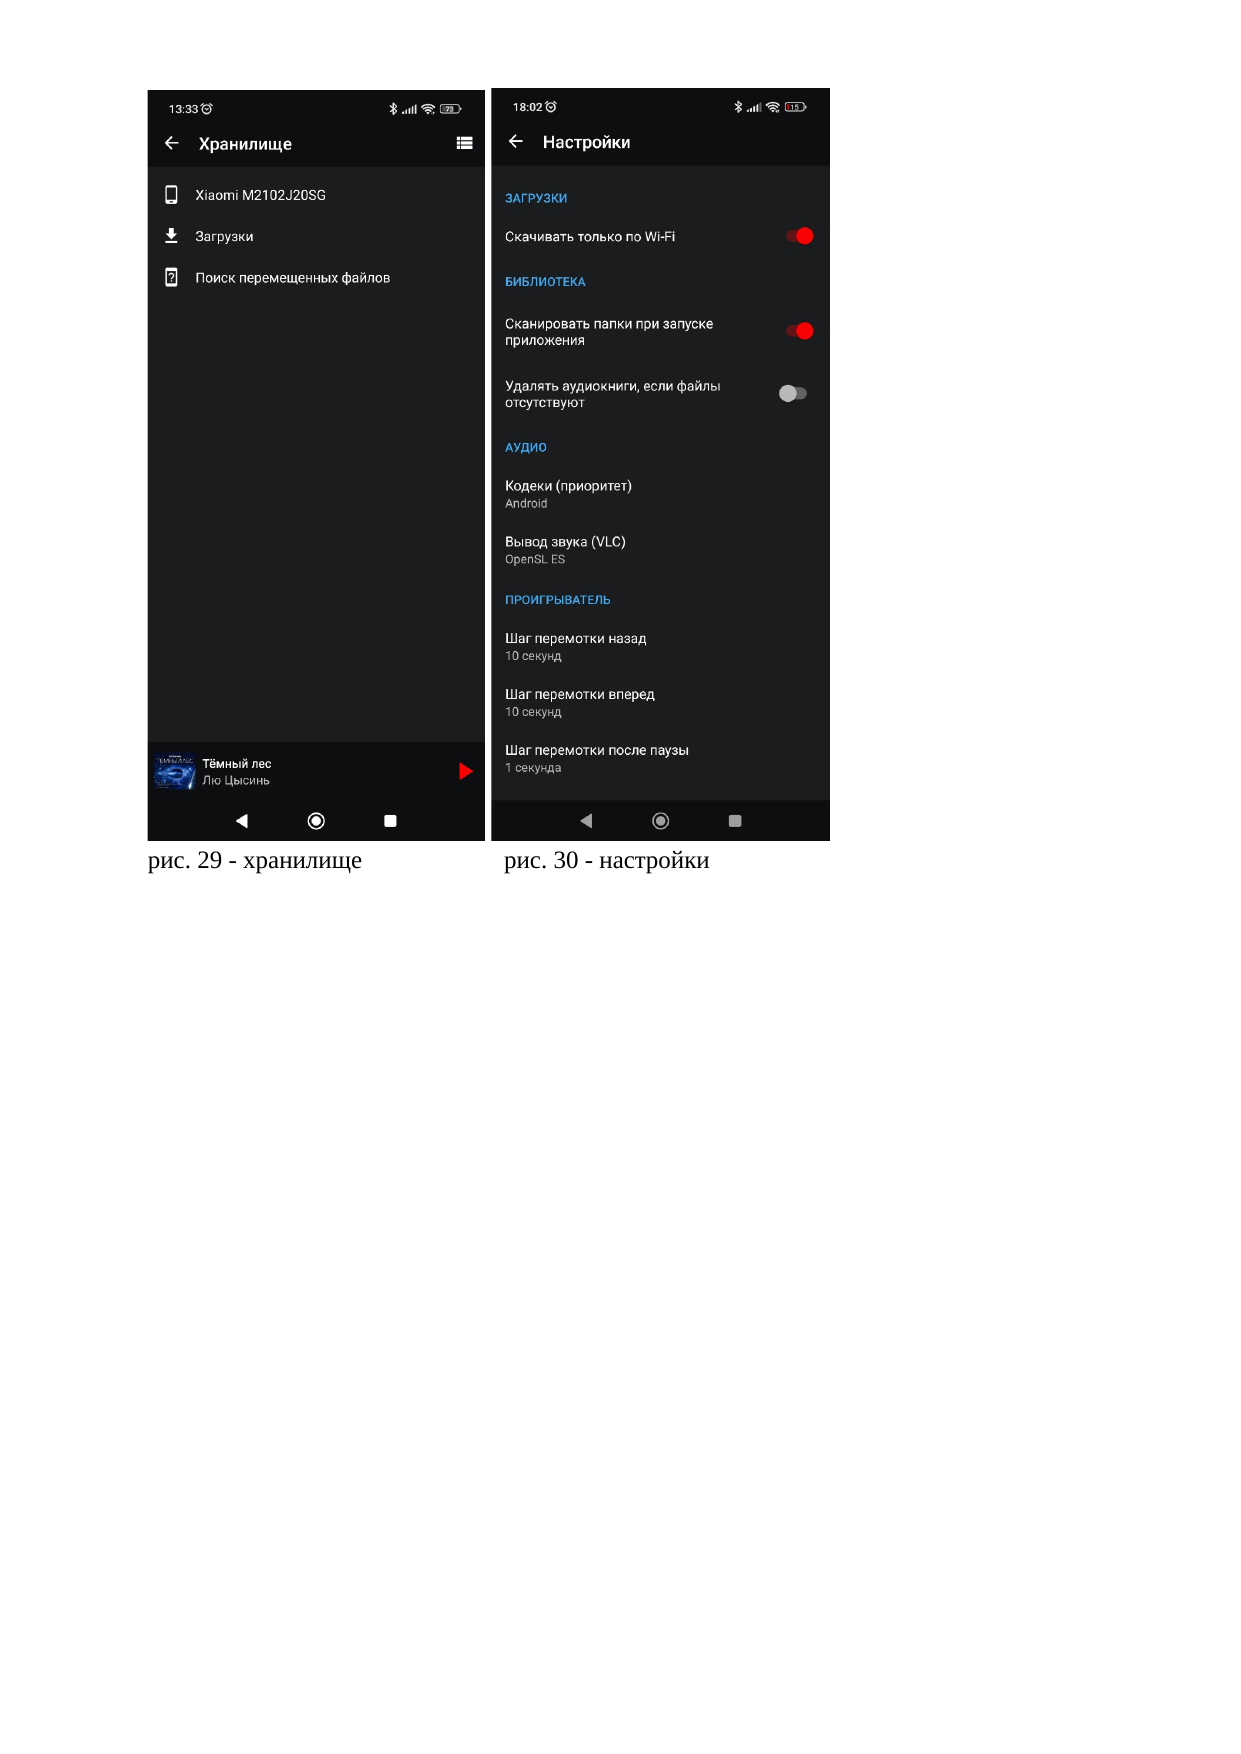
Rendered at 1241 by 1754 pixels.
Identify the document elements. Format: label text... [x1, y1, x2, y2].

text рис. 29 - хранилище рис. 30 - настройки [148, 845, 1090, 873]
picture [491, 88, 830, 841]
picture [147, 90, 485, 841]
